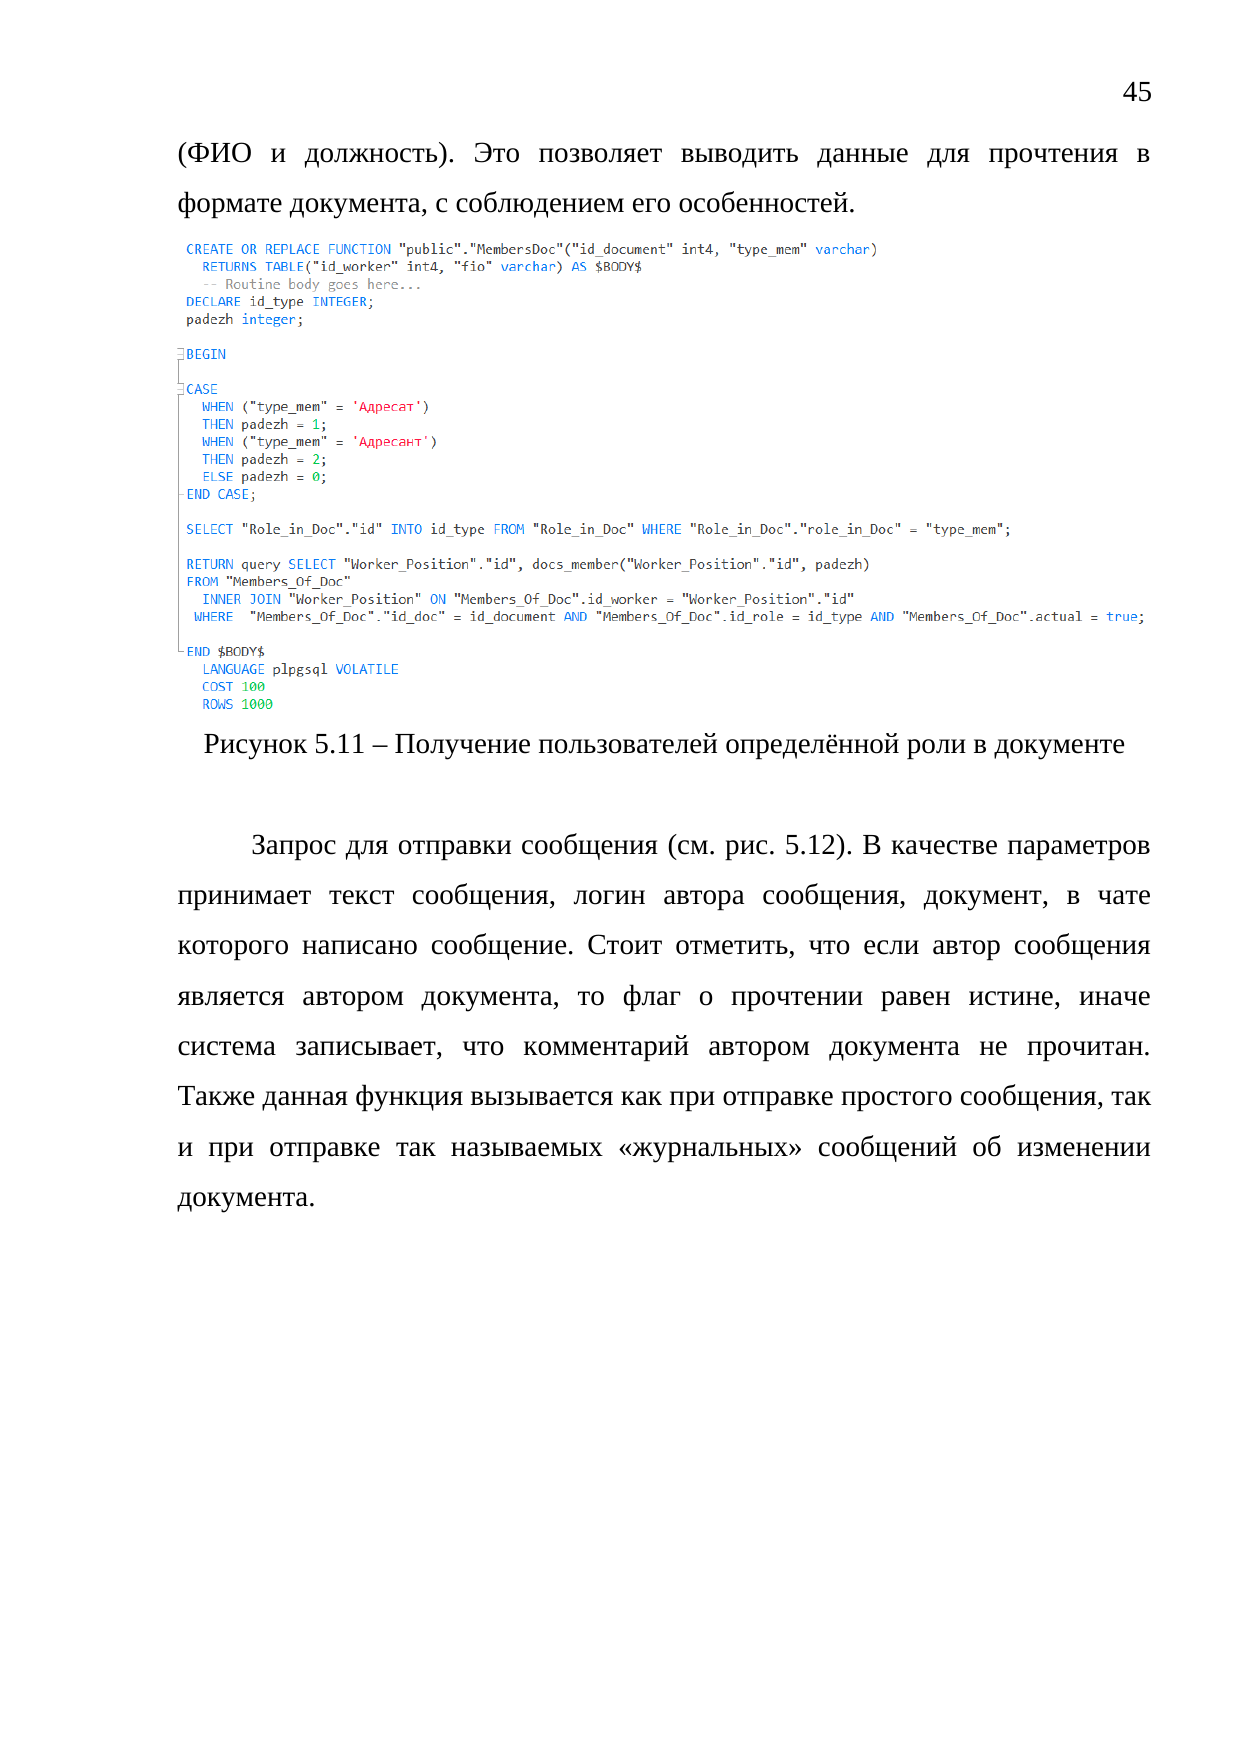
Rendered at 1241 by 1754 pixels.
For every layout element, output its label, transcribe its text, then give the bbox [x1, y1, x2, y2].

text Рисунок 5.11 – Получение пользователей определённой роли в документе [177, 726, 1152, 760]
picture [177, 236, 1152, 712]
text Запрос для отправки сообщения (см. рис. 5.12). В качестве параметров принимает текст сообщения, логин автора сообщения, документ, в чате которого написано сообщение. Стоит отметить, что если автор сообщения является автором документа, то флаг о прочтении равен истине, иначе система записывает, что комментарий автором документа не прочитан. Также данная функция вызывается как при отправке простого сообщения, так и при отправке так называемых «журнальных» сообщений об изменении документа. [177, 827, 1152, 1213]
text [177, 135, 1152, 219]
